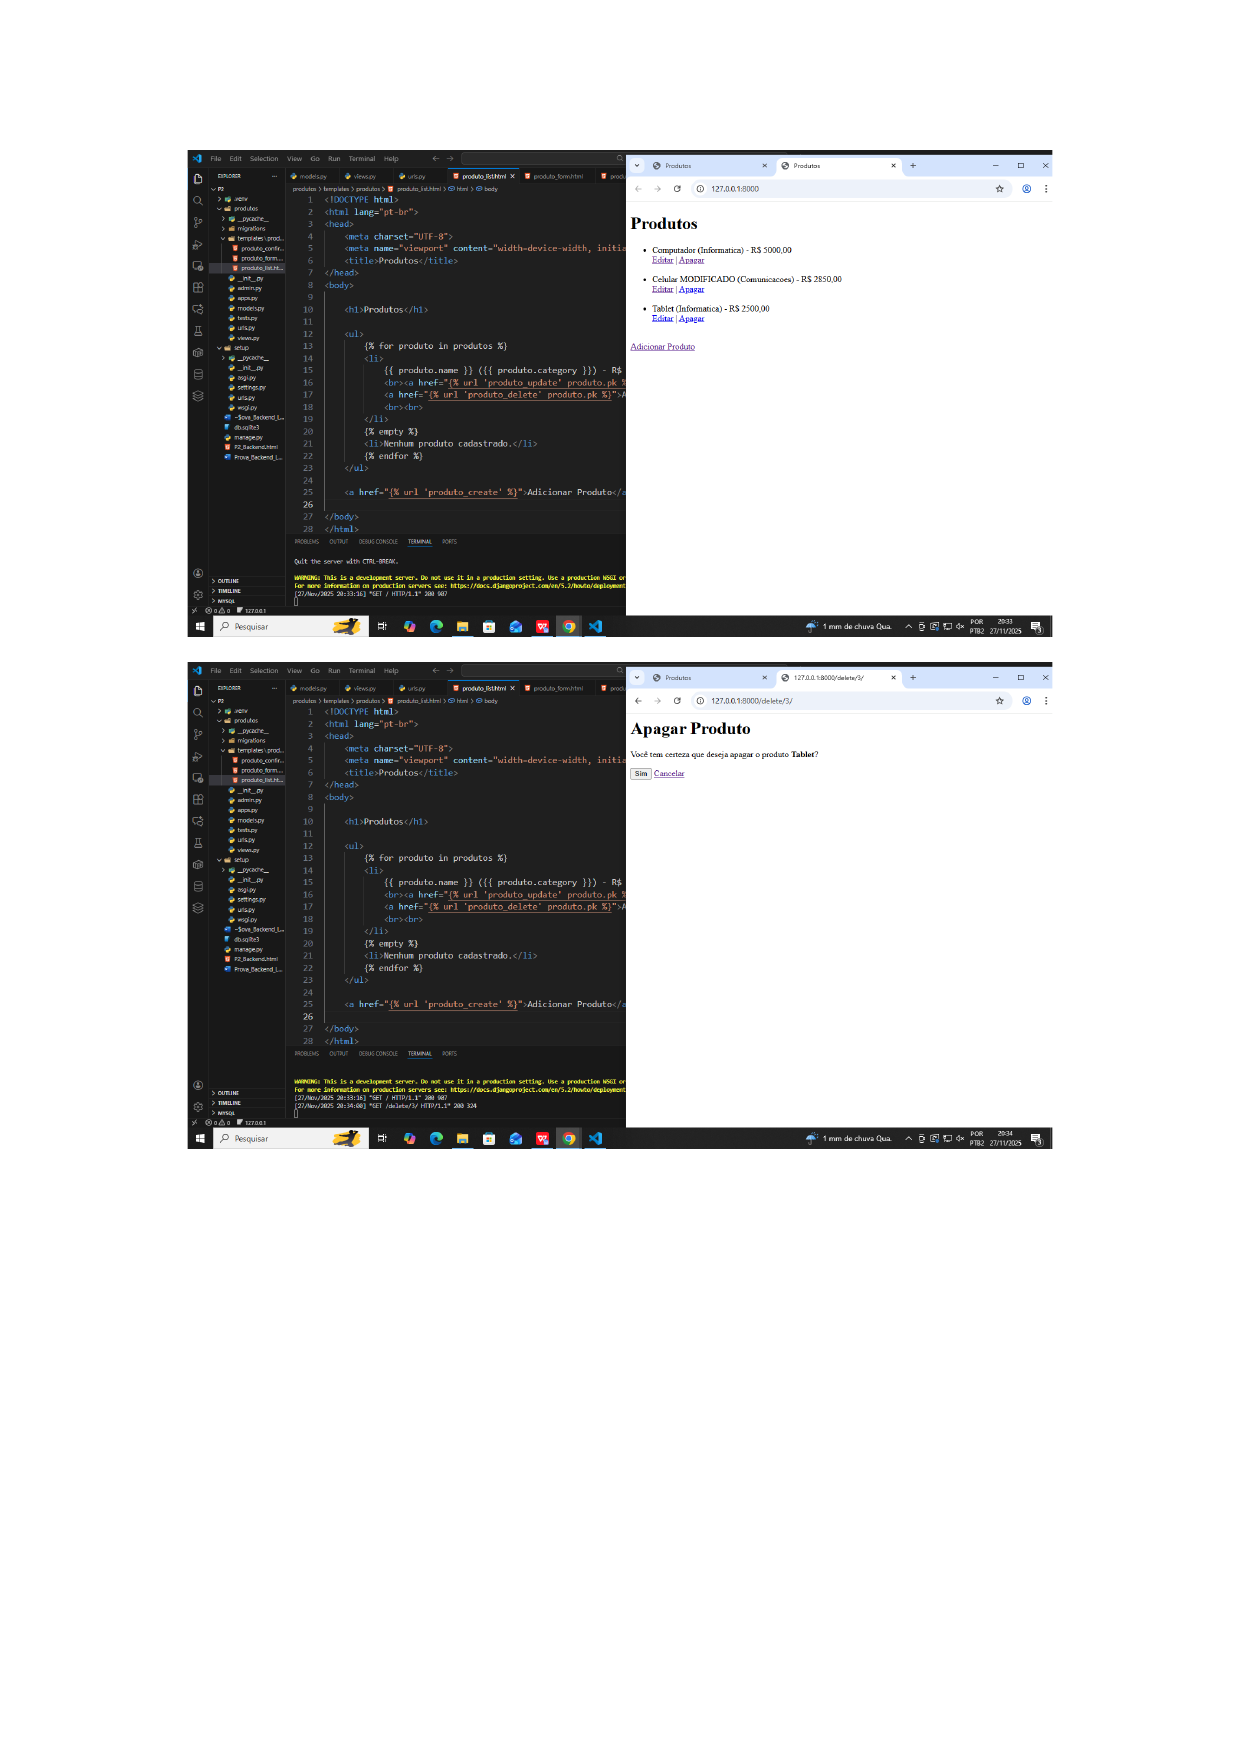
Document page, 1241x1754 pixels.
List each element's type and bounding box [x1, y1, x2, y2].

picture [187, 662, 1053, 1149]
picture [187, 150, 1053, 637]
